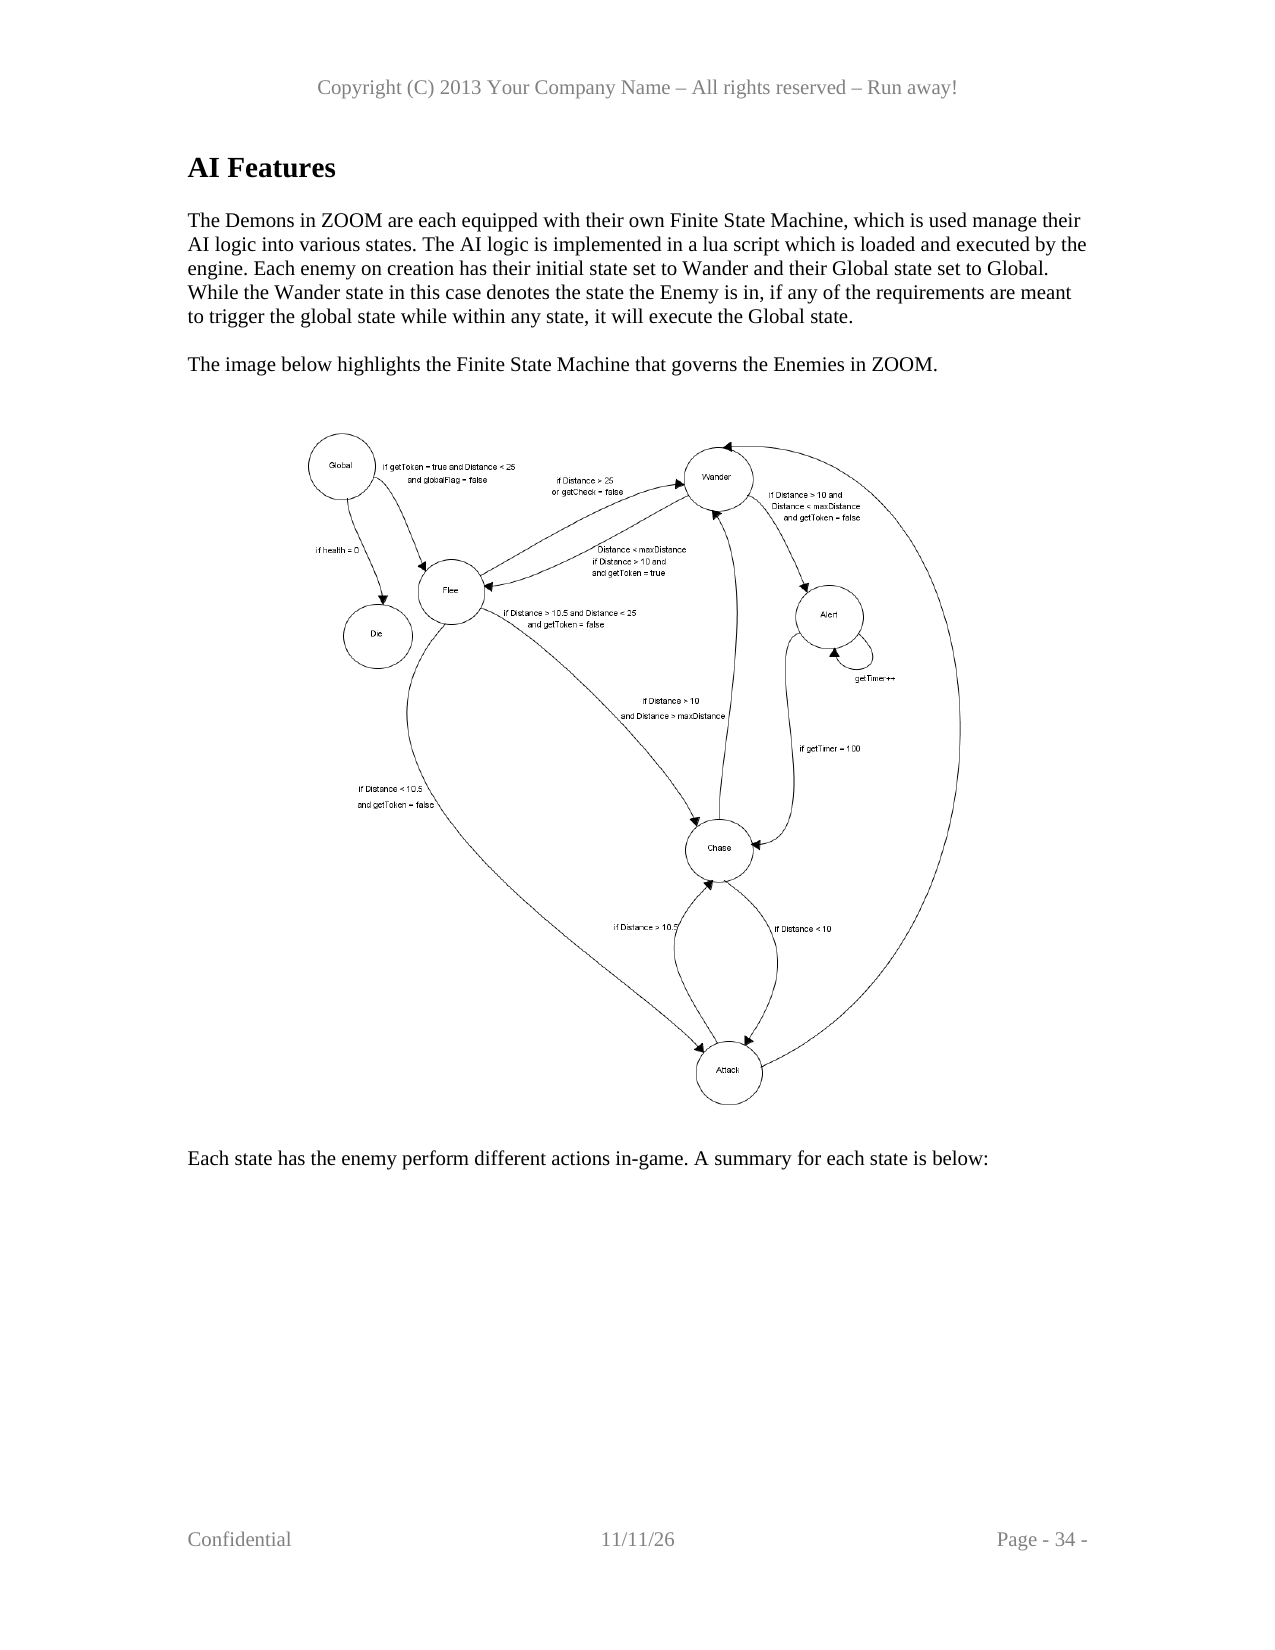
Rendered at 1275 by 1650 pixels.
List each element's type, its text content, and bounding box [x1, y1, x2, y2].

picture [298, 418, 1004, 1117]
subtitle AI Features [187, 150, 1087, 183]
text The Demons in ZOOM are each equipped with their own Finite State Machine, which is used manage their AI logic into various states. The AI logic is implemented in a lua script which is loaded and executed by the engine. Each enemy on creation has their initial state set to Wander and their Global state set to Global. While the Wander state in this case denotes the state the Enemy is in, if any of the requirements are meant to trigger the global state while within any state, it will execute the Global state. [187, 208, 1087, 328]
text The image below highlights the Finite State Machine that governs the Enemies in ZOOM. [187, 352, 1087, 376]
text Each state has the enemy perform different actions in-game. A summary for each state is below: [187, 1146, 1087, 1170]
